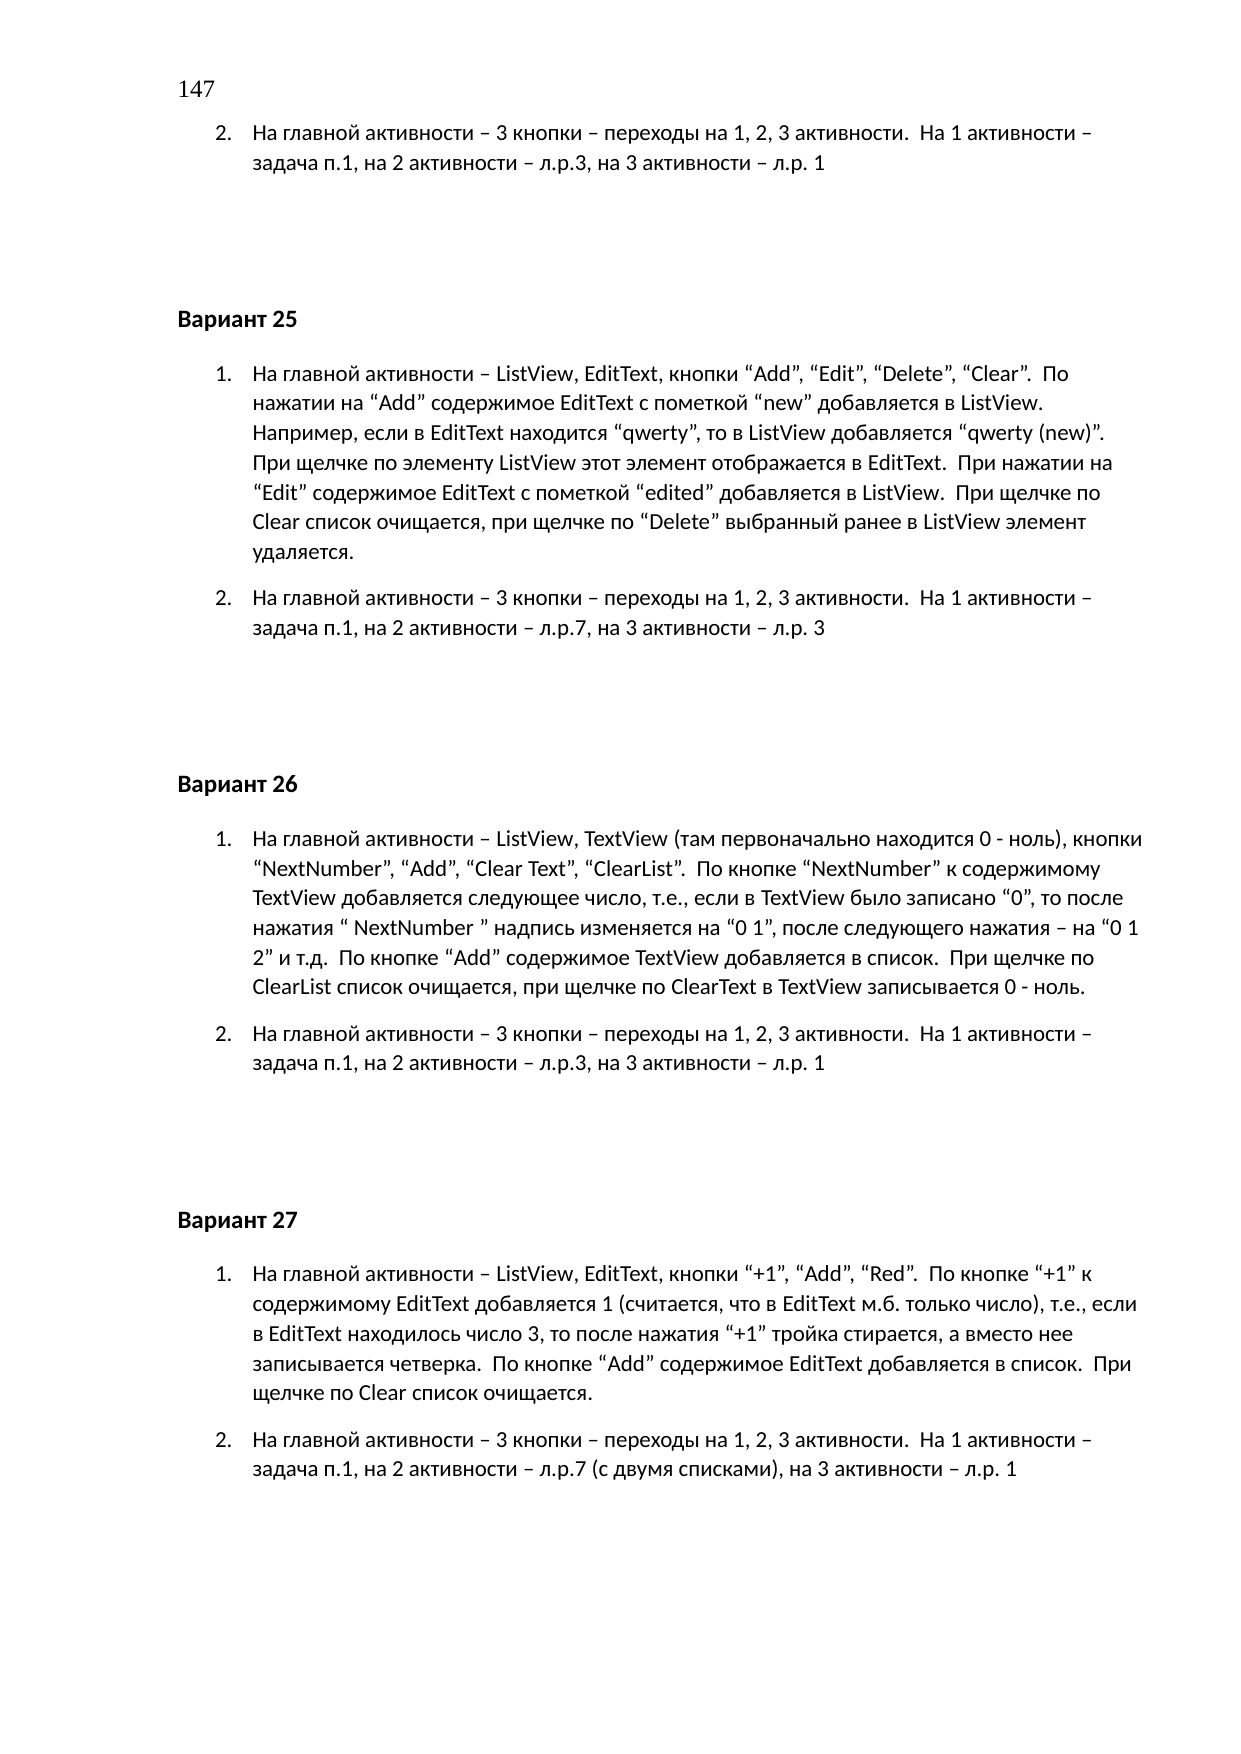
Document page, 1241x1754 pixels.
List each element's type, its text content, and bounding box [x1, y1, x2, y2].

list На главной активности – ListView, EditText, кнопки “Add”, “Edit”, “Delete”, “Clear”. По нажатии на “Add” содержимое EditText с пометкой “new” добавляется в ListView. Например, если в EditText находится “qwerty”, то в ListView добавляется “qwerty (new)”. При щелчке по элементу ListView этот элемент отображается в EditText. При нажатии на “Edit” содержимое EditText с пометкой “edited” добавляется в ListView. При щелчке по Clear список очищается, при щелчке по “Delete” выбранный ранее в ListView элемент удаляется. [215, 359, 1152, 565]
list Вариант 26 [177, 768, 1152, 799]
list На главной активности – 3 кнопки – переходы на 1, 2, 3 активности. На 1 активности – задача п.1, на 2 активности – л.р.3, на 3 активности – л.р. 1 [215, 1019, 1152, 1077]
list На главной активности – 3 кнопки – переходы на 1, 2, 3 активности. На 1 активности – задача п.1, на 2 активности – л.р.3, на 3 активности – л.р. 1 [215, 118, 1152, 176]
list На главной активности – 3 кнопки – переходы на 1, 2, 3 активности. На 1 активности – задача п.1, на 2 активности – л.р.7, на 3 активности – л.р. 3 [215, 583, 1152, 641]
list На главной активности – ListView, EditText, кнопки “+1”, “Add”, “Red”. По кнопке “+1” к содержимому EditText добавляется 1 (считается, что в EditText м.б. только число), т.е., если в EditText находилось число 3, то после нажатия “+1” тройка стирается, а вместо нее записывается четверка. По кнопке “Add” содержимое EditText добавляется в список. При щелчке по Clear список очищается. [215, 1259, 1152, 1406]
list Вариант 25 [177, 303, 1152, 333]
list Вариант 27 [177, 1204, 1152, 1234]
list На главной активности – 3 кнопки – переходы на 1, 2, 3 активности. На 1 активности – задача п.1, на 2 активности – л.р.7 (с двумя списками), на 3 активности – л.р. 1 [215, 1425, 1152, 1482]
list На главной активности – ListView, TextView (там первоначально находится 0 - ноль), кнопки “NextNumber”, “Add”, “Clear Text”, “ClearList”. По кнопке “NextNumber” к содержимому TextView добавляется следующее число, т.е., если в TextView было записано “0”, то после нажатия “ NextNumber ” надпись изменяется на “0 1”, после следующего нажатия – на “0 1 2” и т.д. По кнопке “Add” содержимое TextView добавляется в список. При щелчке по ClearList список очищается, при щелчке по ClearText в TextView записывается 0 - ноль. [215, 824, 1152, 1001]
